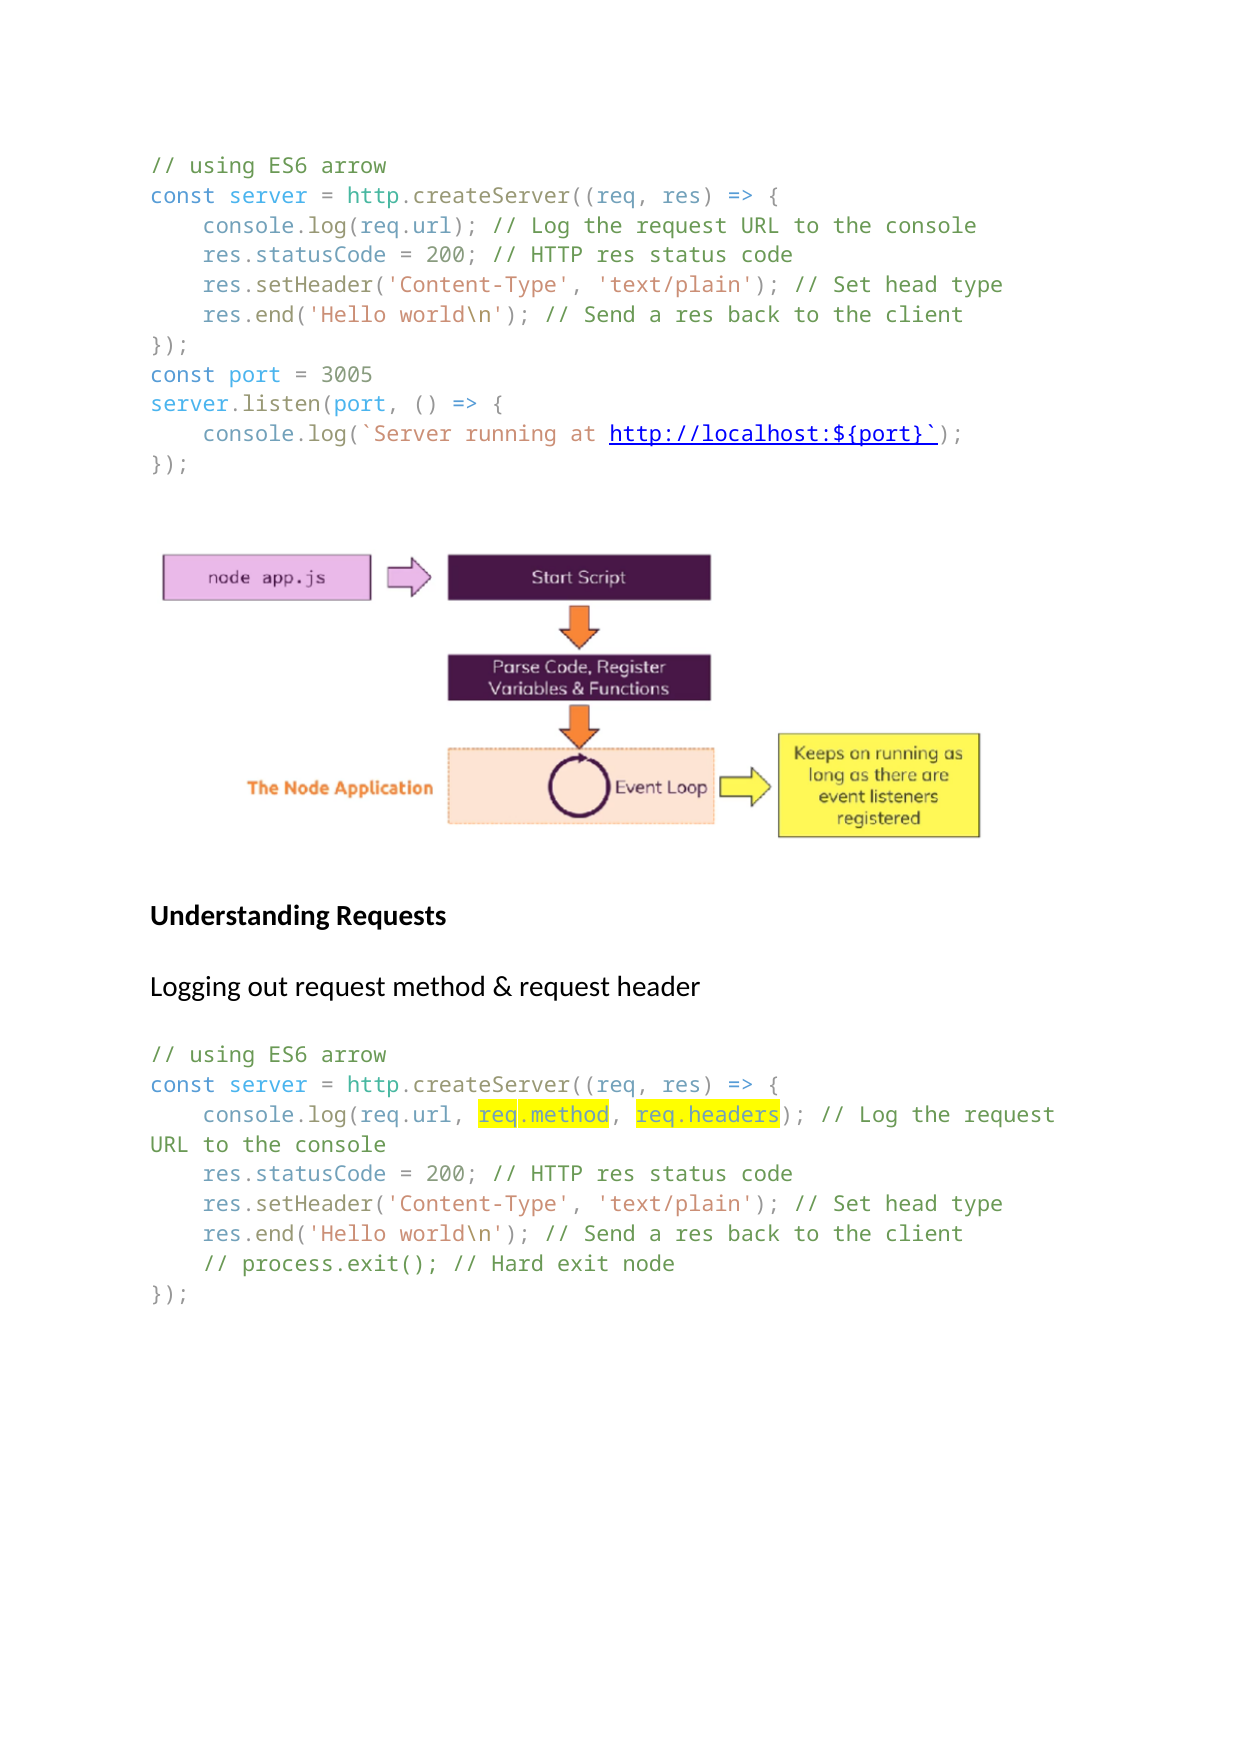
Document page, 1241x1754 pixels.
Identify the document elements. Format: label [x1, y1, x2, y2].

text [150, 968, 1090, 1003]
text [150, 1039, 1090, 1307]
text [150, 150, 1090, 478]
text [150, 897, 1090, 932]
picture [150, 537, 999, 861]
